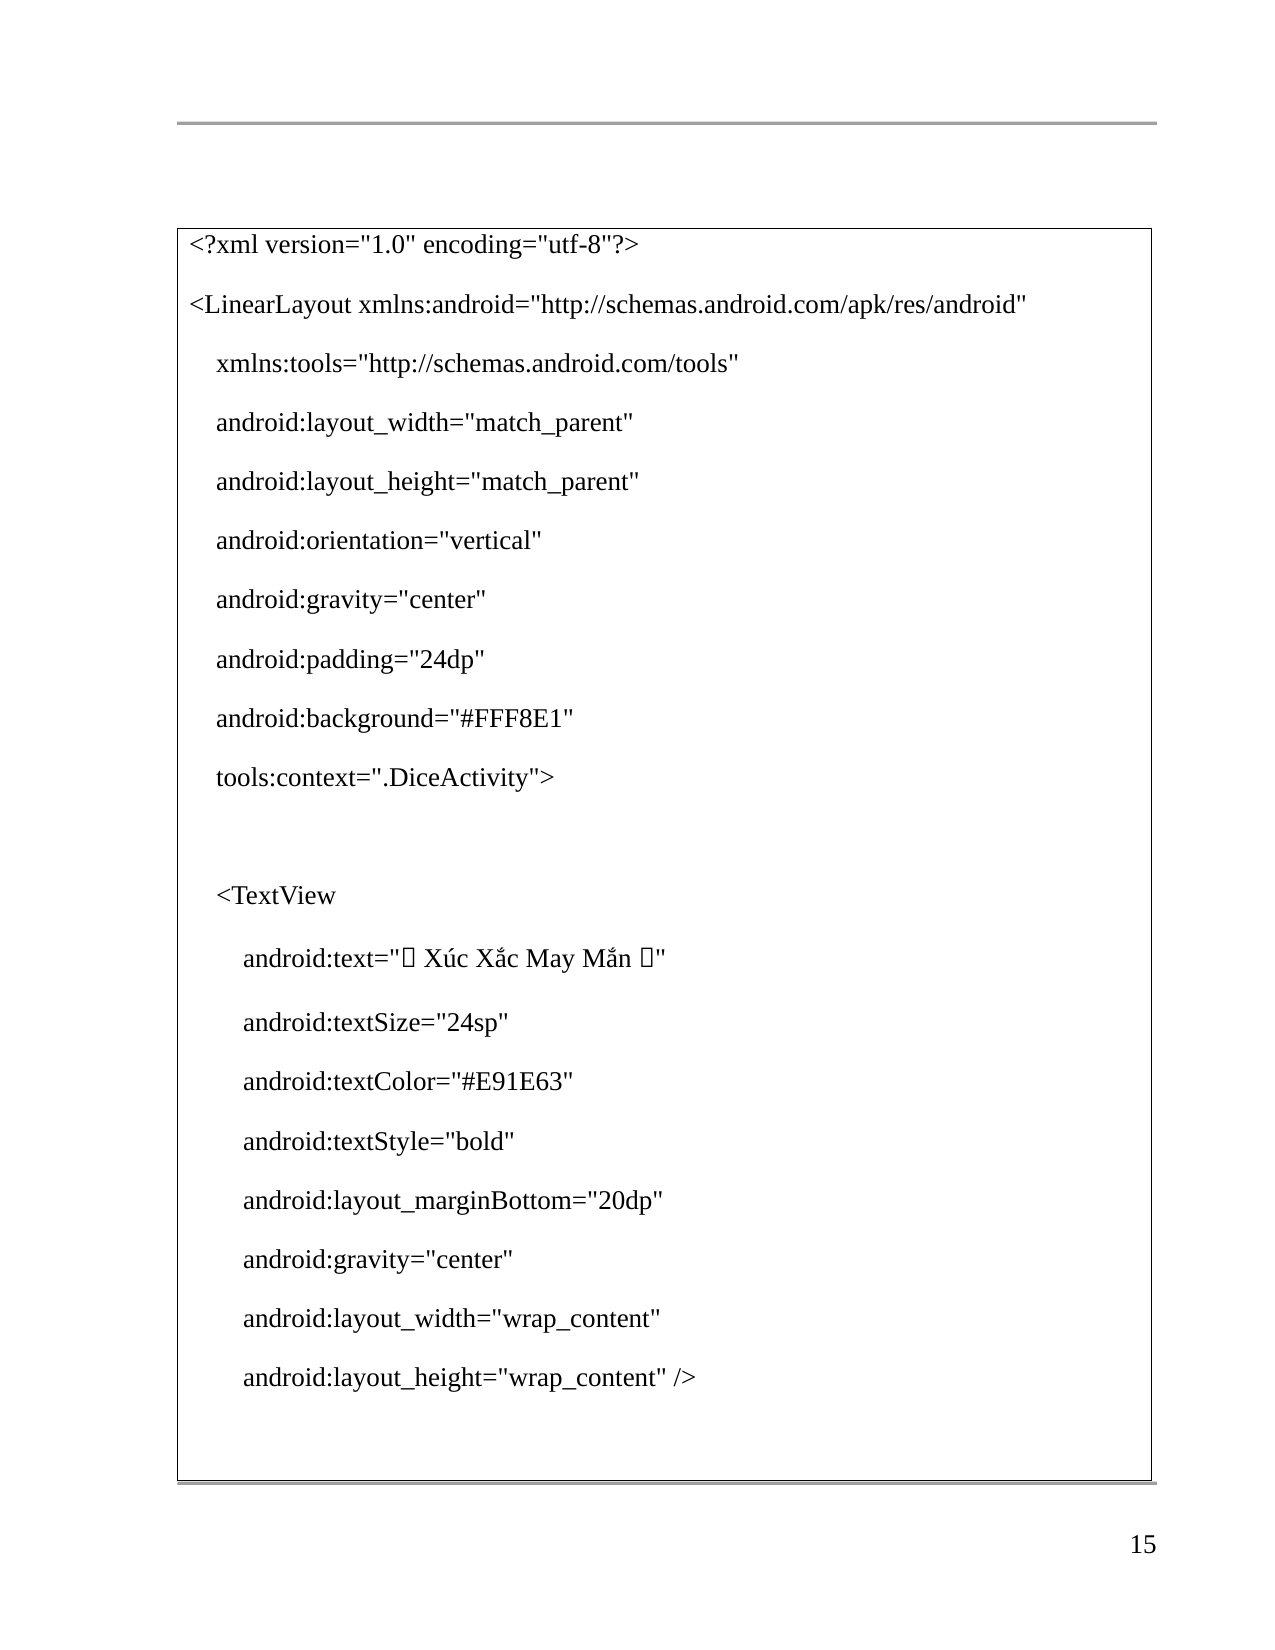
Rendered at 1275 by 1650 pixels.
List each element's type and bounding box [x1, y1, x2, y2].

table_header [178, 229, 1151, 1480]
